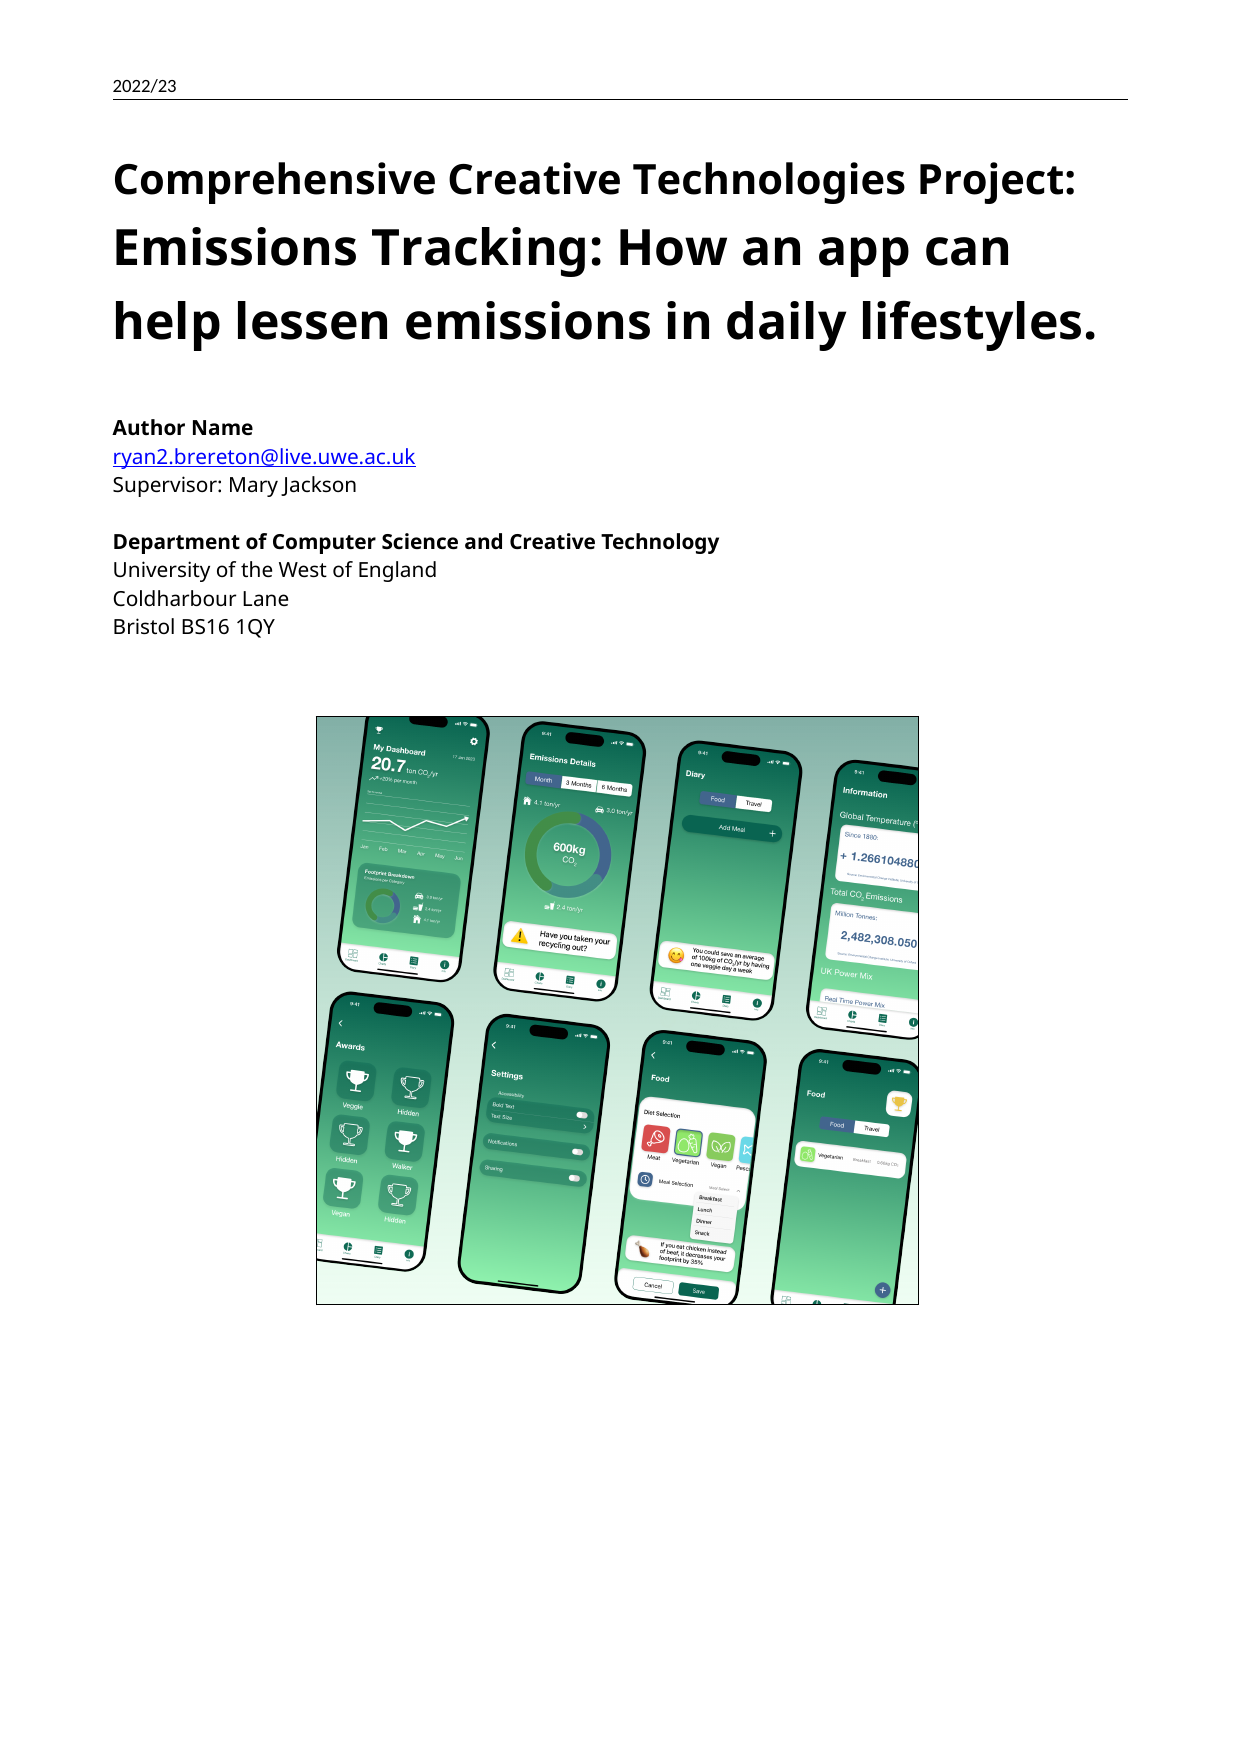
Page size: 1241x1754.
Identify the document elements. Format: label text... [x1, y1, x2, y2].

picture [317, 717, 918, 1304]
title Comprehensive Creative Technologies Project: Emissions Tracking: How an app can help lessen emissions in daily lifestyles. [112, 150, 1128, 354]
text Department of Computer Science and Creative Technology [112, 499, 1128, 556]
text Author Name ryan2.brereton@live.uwe.ac.uk Supervisor: Mary Jackson [112, 413, 1128, 499]
text University of the West of England Coldharbour Lane Bristol BS16 1QY [112, 556, 1128, 641]
